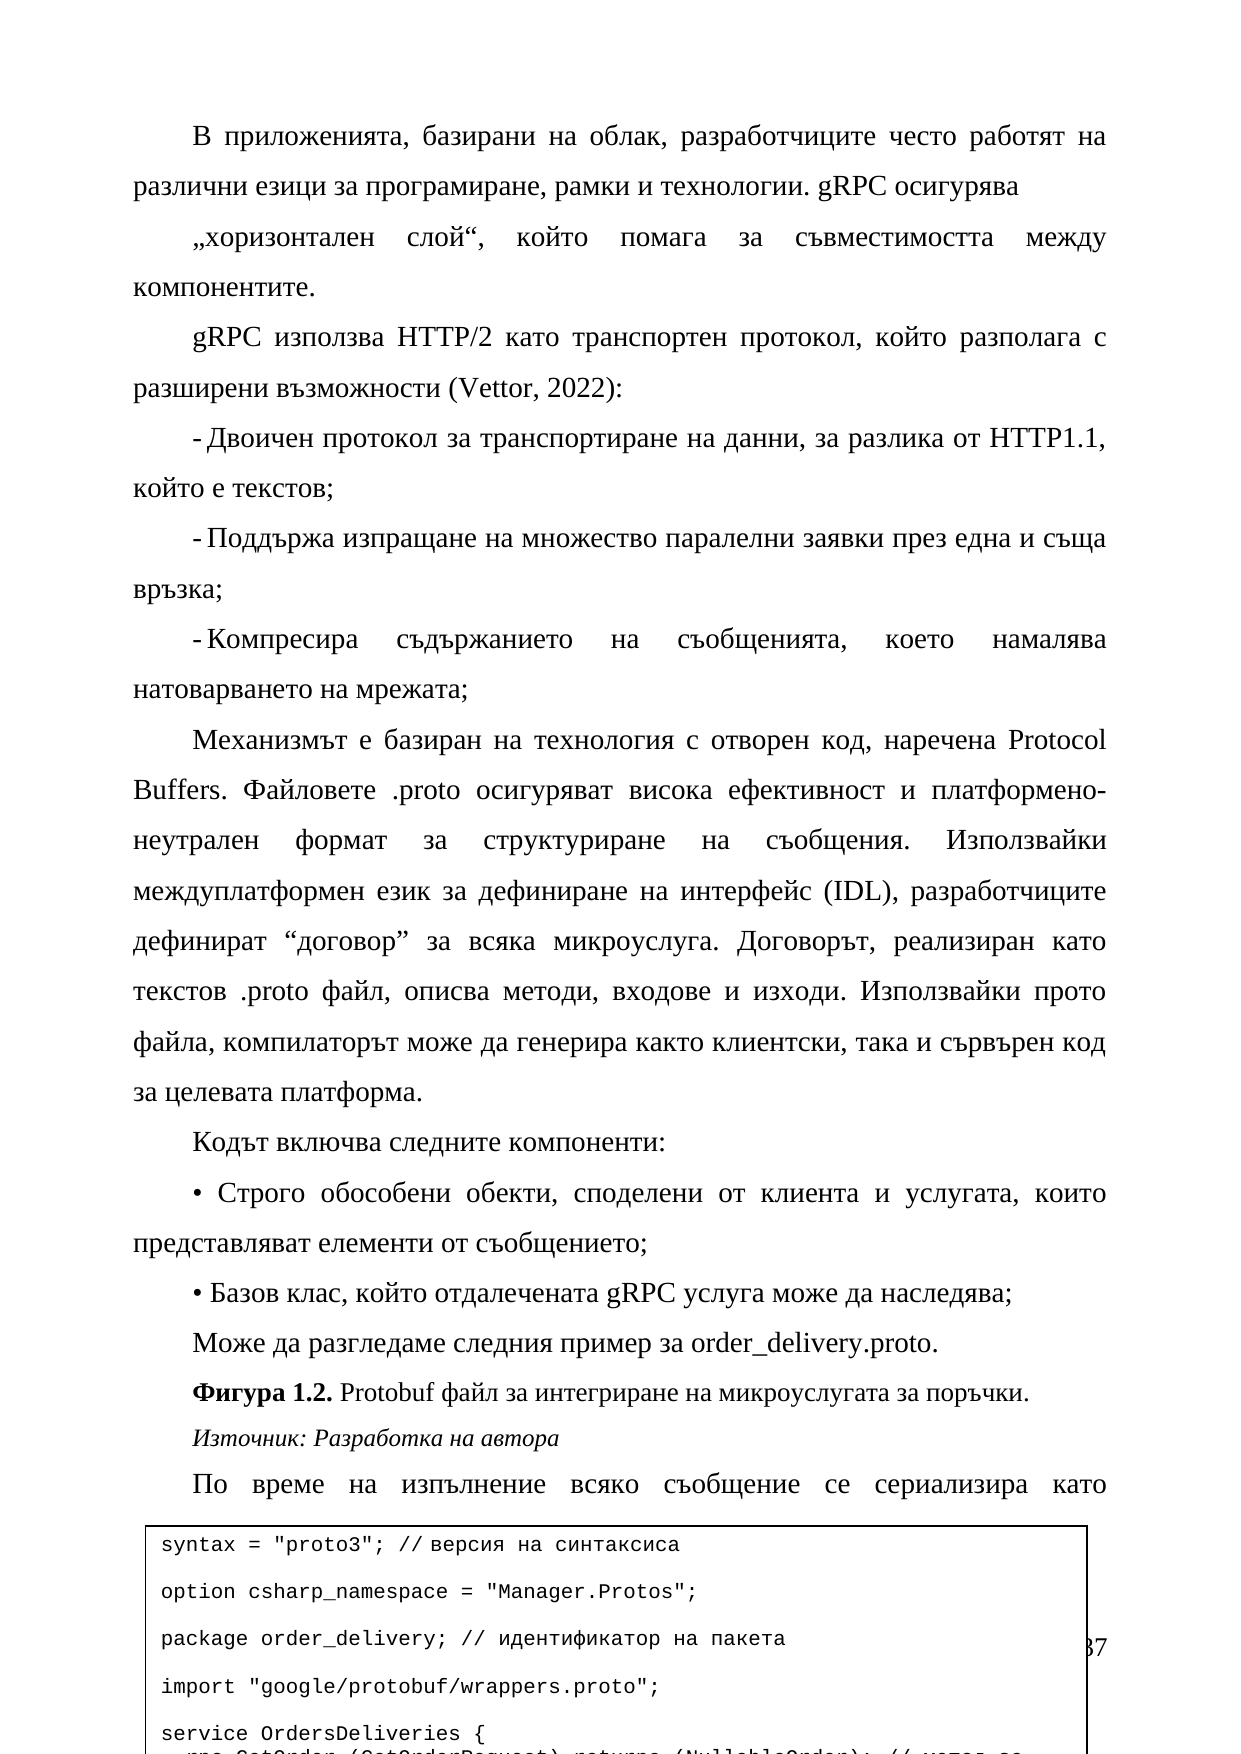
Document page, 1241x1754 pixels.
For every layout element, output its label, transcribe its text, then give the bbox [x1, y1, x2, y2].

text - Компресира съдържанието на съобщенията, което намалява натоварването на мрежата; [133, 621, 1107, 705]
text Кодът включва следните компоненти: [133, 1124, 1107, 1158]
text • Строго обособени обекти, споделени от клиента и услугата, които представляват елементи от съобщението; [133, 1175, 1107, 1258]
text В приложенията, базирани на облак, разработчиците често работят на различни езици за програмиране, рамки и технологии. gRPC осигурява [133, 118, 1107, 202]
text Може да разгледаме следния пример за order_delivery.proto. [133, 1326, 1107, 1359]
text • Базов клас, който отдалечената gRPC услуга може да наследява; [133, 1275, 1107, 1309]
text Механизмът е базиран на технология с отворен код, наречена Protocol Buffers. Файловете .proto осигуряват висока ефективност и платформено-неутрален формат за структуриране на съобщения. Използвайки междуплатформен език за дефиниране на интерфейс (IDL), разработчиците дефинират “договор” за всяка микроуслуга. Договорът, реализиран като текстов .proto файл, описва методи, входове и изходи. Използвайки прото файла, компилаторът може да генерира както клиентски, така и сървърен код за целевата платформа. [133, 722, 1107, 1108]
text - Поддържа изпращане на множество паралелни заявки през една и съща връзка; [133, 521, 1107, 604]
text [133, 1466, 1107, 1499]
text - Двоичен протокол за транспортиране на данни, за разлика от HTTP1.1, който е текстов; [133, 420, 1107, 504]
text „хоризонтален слой“, който помага за съвместимостта между компонентите. [133, 219, 1107, 303]
text gRPC използва HTTP/2 като транспортен протокол, който разполага с разширени възможности (Vettor, 2022): [133, 319, 1107, 403]
text Фигура 1.2. Protobuf файл за интегриране на микроуслугата за поръчки. [133, 1376, 1107, 1407]
text Източник: Разработка на автора [133, 1423, 1107, 1451]
